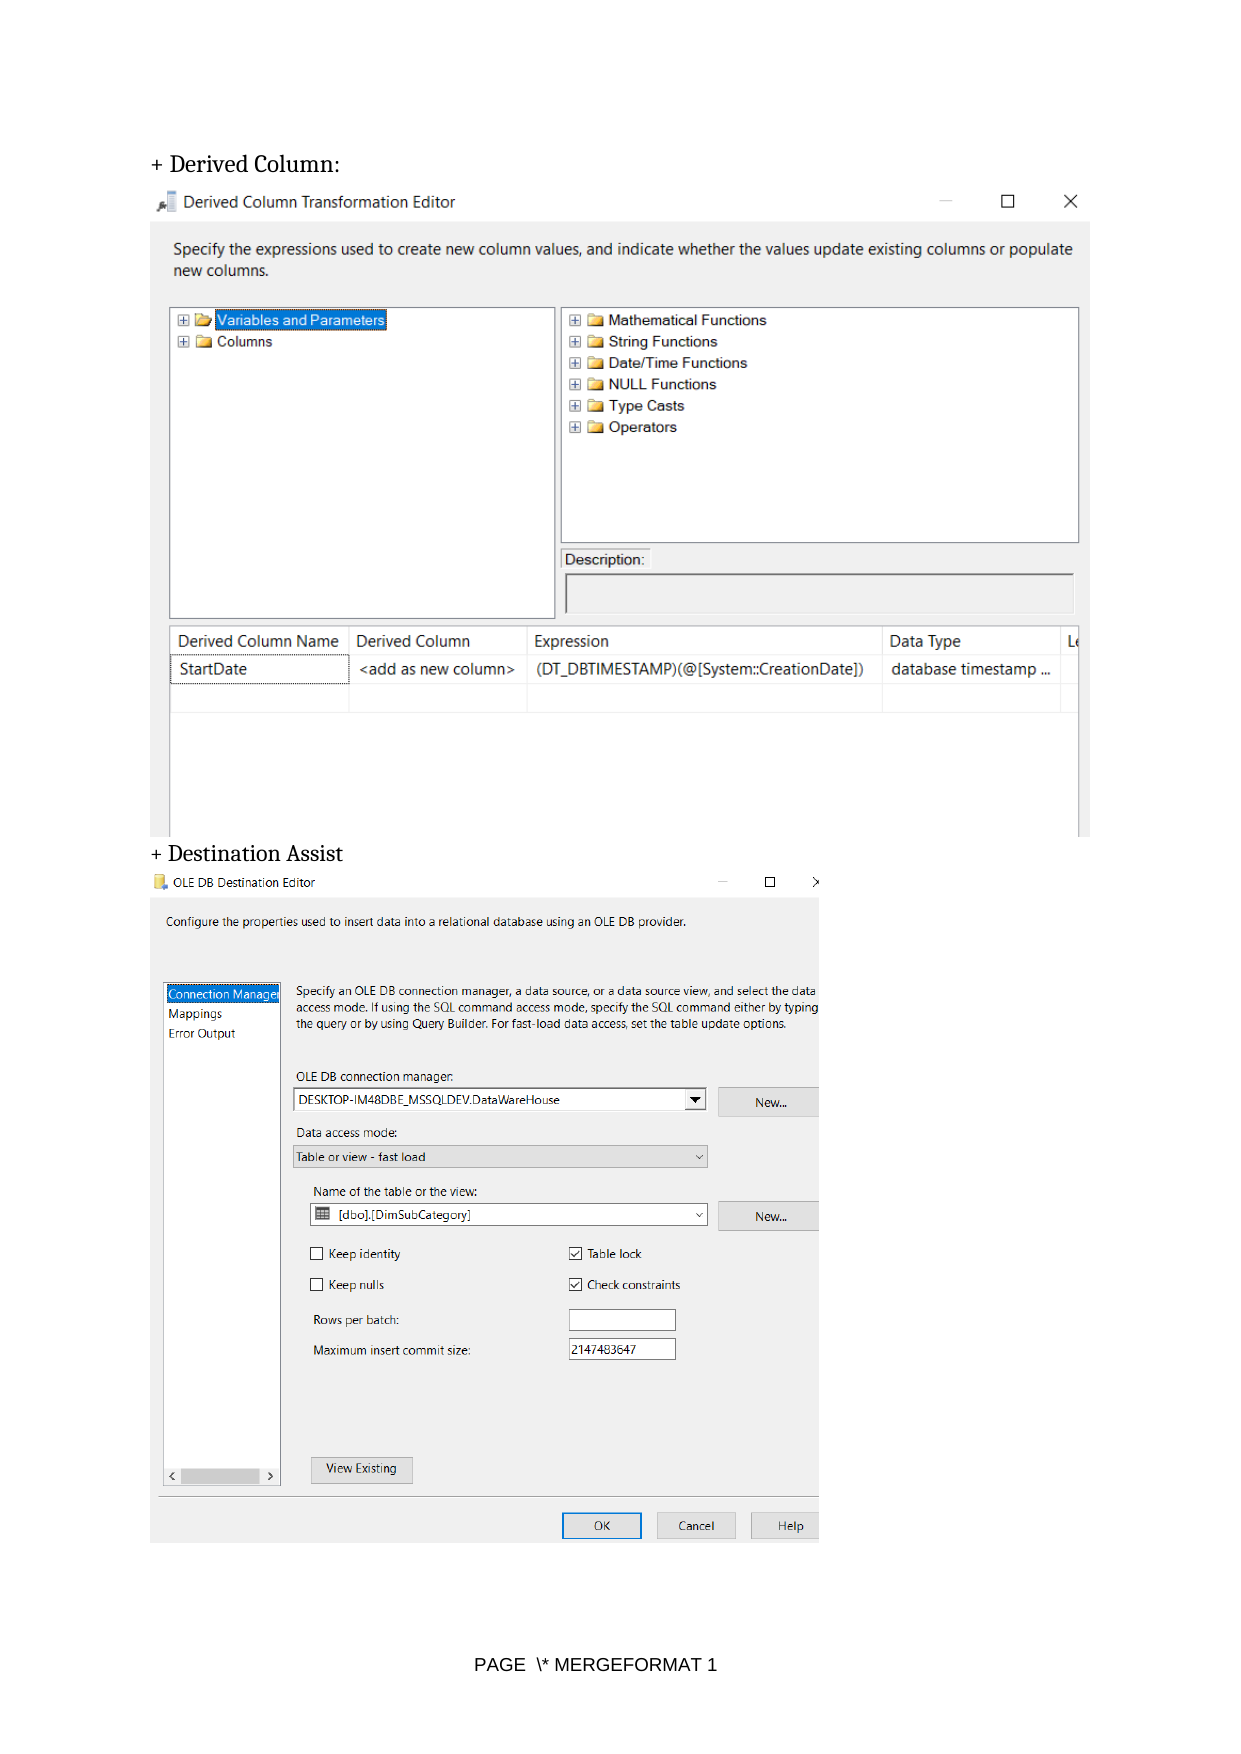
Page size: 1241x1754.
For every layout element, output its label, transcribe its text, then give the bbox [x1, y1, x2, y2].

picture [150, 871, 819, 1543]
text + Destination Assist [150, 840, 1090, 868]
text + Derived Column: [150, 150, 1090, 179]
picture [150, 182, 1090, 837]
